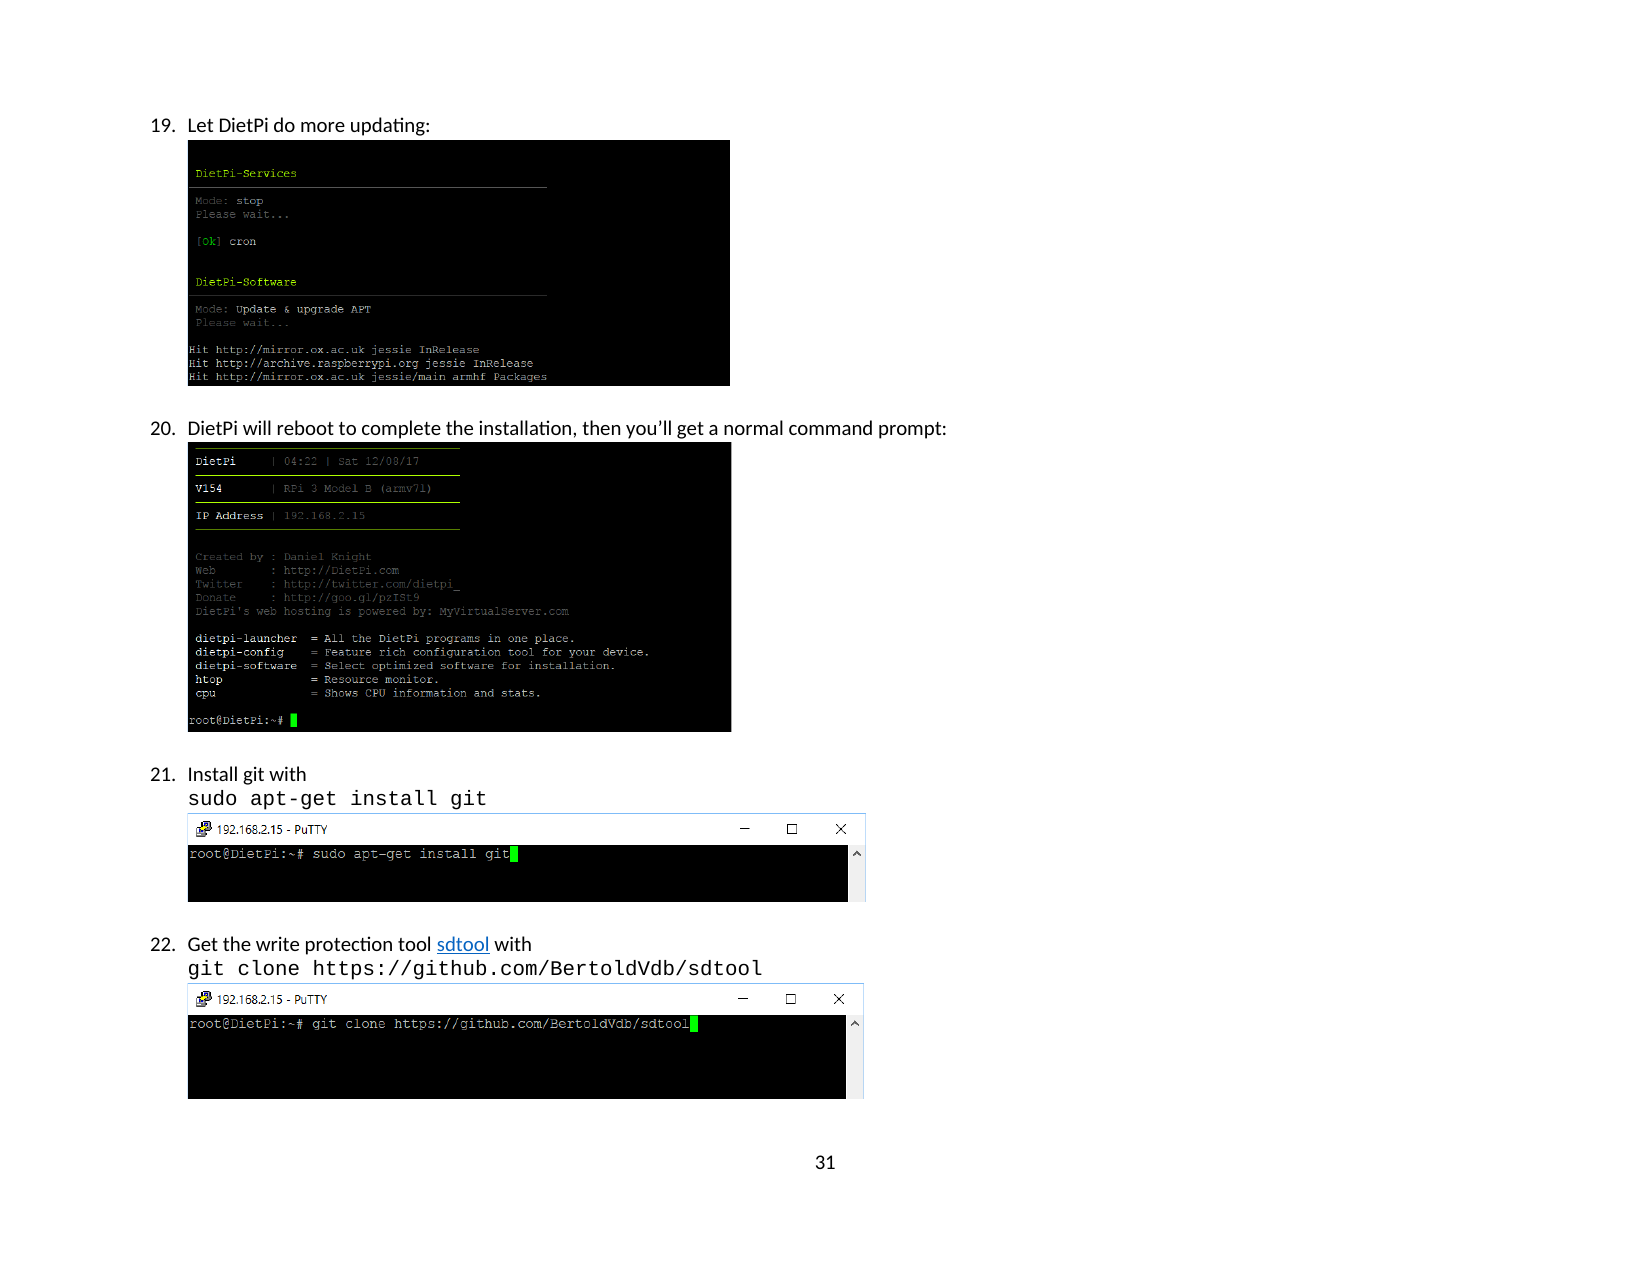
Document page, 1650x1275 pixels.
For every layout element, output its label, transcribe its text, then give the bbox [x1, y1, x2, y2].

picture [187, 140, 730, 386]
picture [187, 442, 732, 732]
picture [187, 983, 864, 1099]
picture [187, 813, 866, 902]
